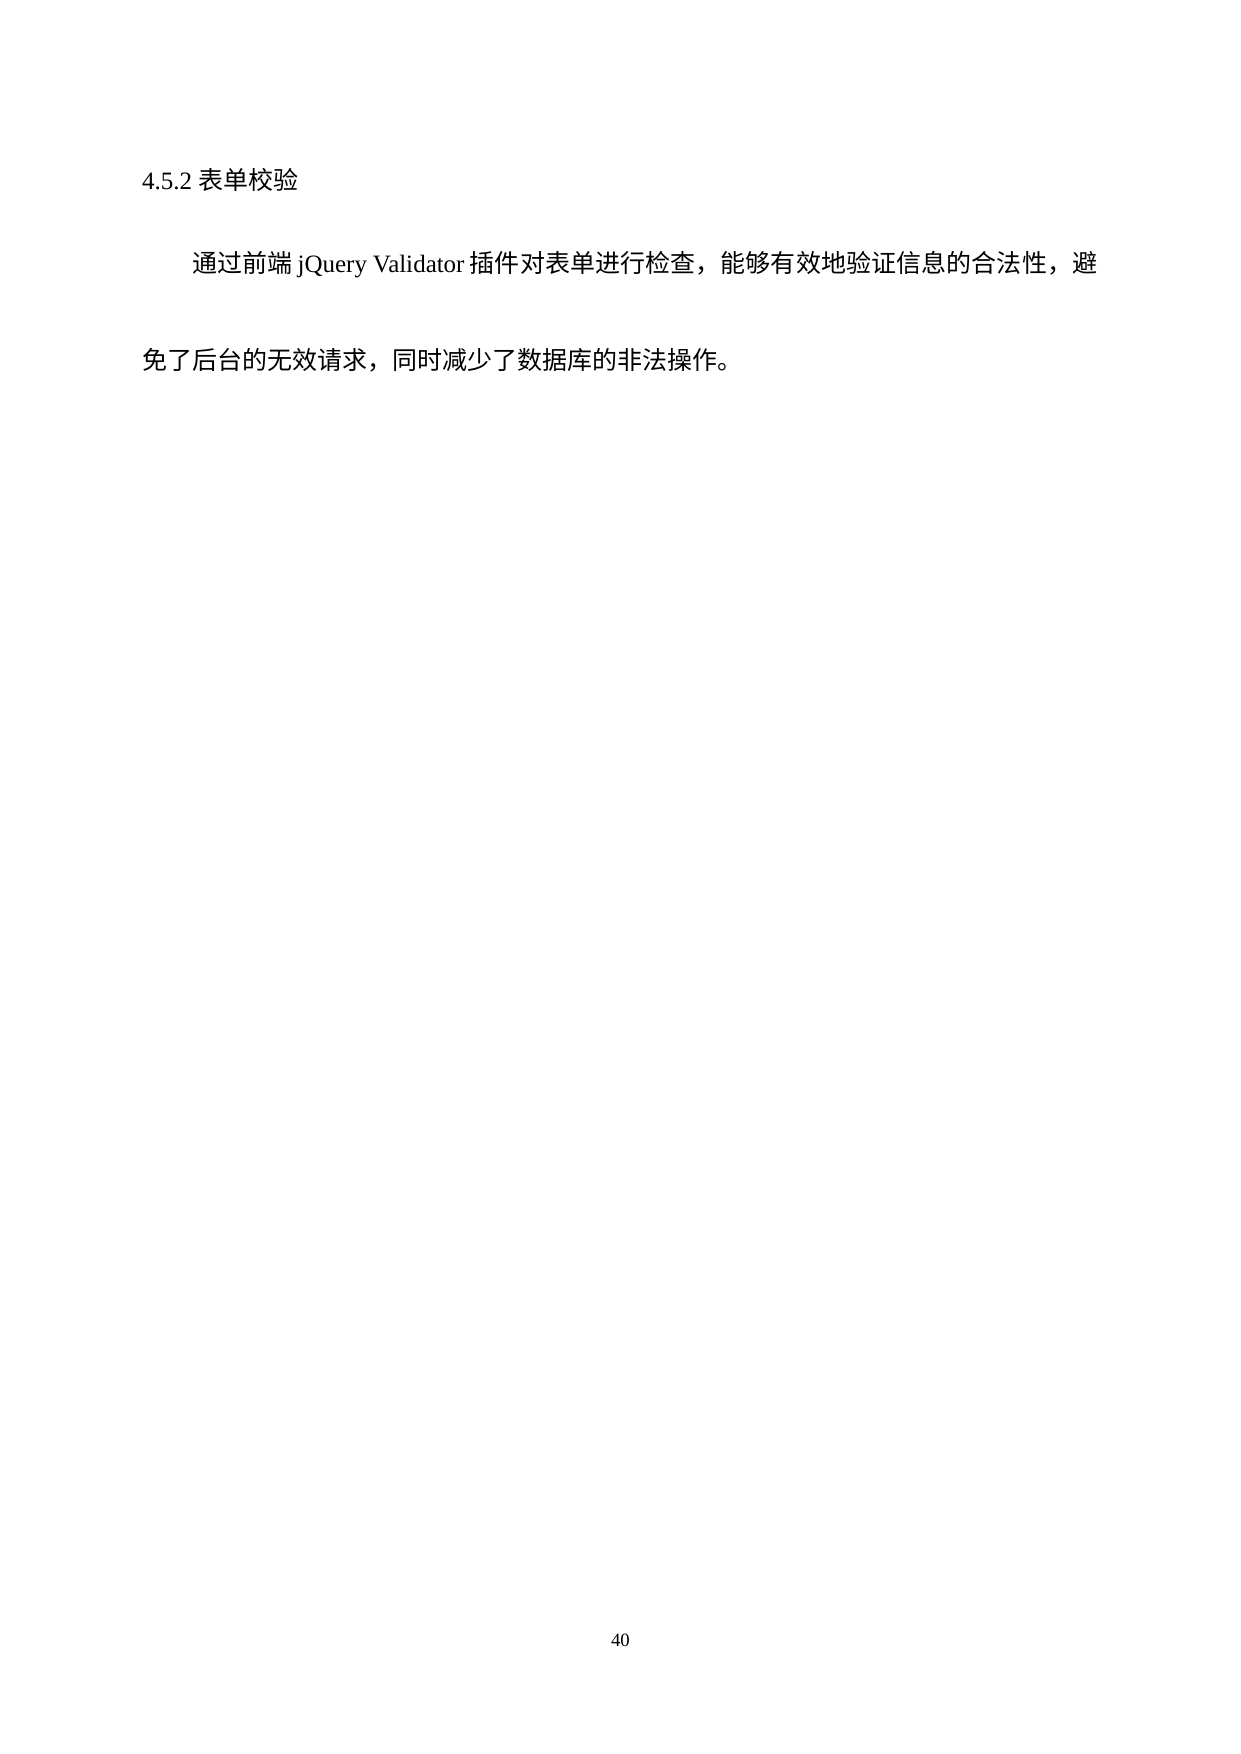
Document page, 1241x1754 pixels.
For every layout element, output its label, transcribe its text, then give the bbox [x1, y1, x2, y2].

text 表单校验 [142, 146, 1098, 211]
text 通过前端jQuery Validator插件对表单进行检查，能够有效地验证信息的合法性，避免了后台的无效请求，同时减少了数据库的非法操作。 [142, 229, 1098, 391]
